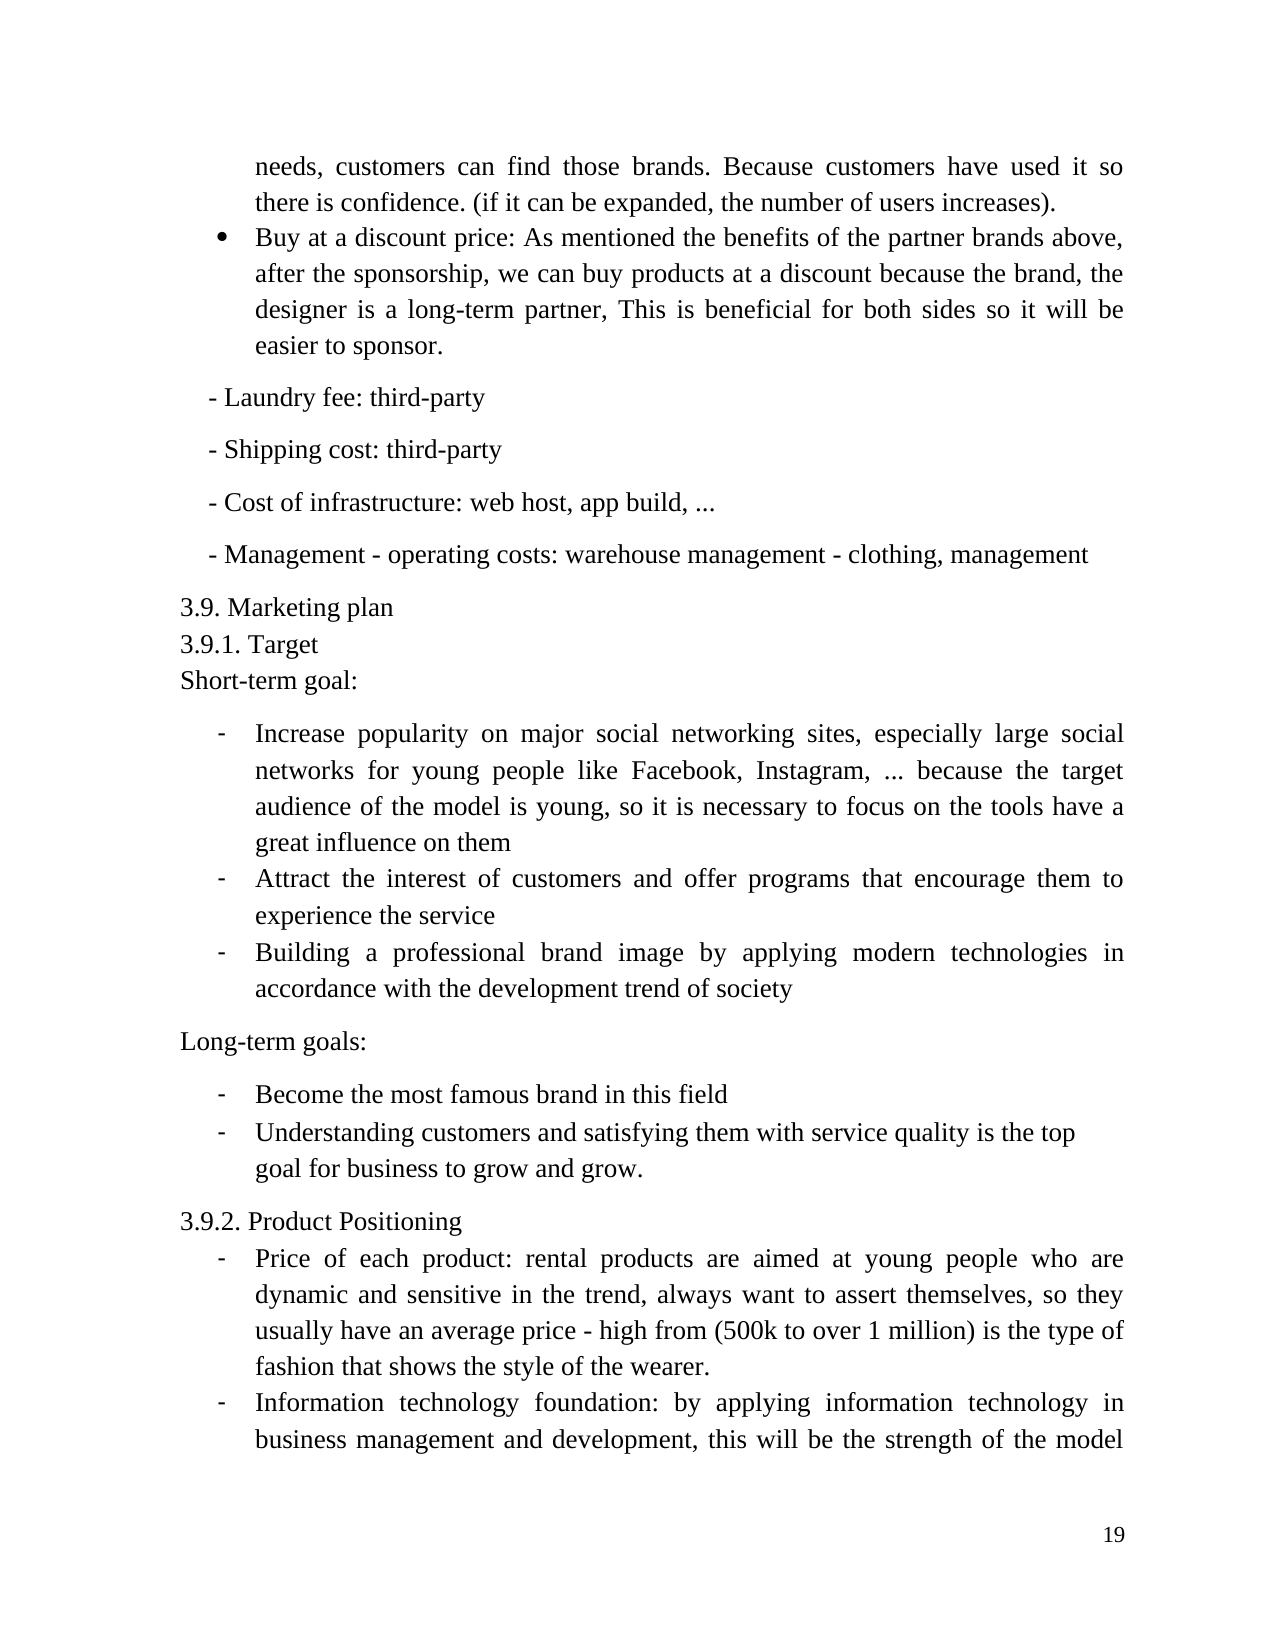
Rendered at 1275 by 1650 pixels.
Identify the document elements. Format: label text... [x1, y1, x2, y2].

subtitle 3.9.1. Target [180, 628, 1125, 659]
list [217, 150, 1125, 217]
list Understanding customers and satisfying them with service quality is the top goal for business to grow and grow. [217, 1115, 1125, 1184]
subtitle 3.9.2. Product Positioning [180, 1205, 1125, 1236]
list Attract the interest of customers and offer programs that encourage them to experience the service [217, 861, 1125, 930]
text - Shipping cost: third-party [208, 433, 1125, 465]
subtitle 3.9. Marketing plan [180, 591, 1125, 622]
text Short-term goal: [180, 664, 1125, 695]
list Building a professional brand image by applying modern technologies in accordance with the development trend of society [217, 935, 1125, 1003]
list Price of each product: rental products are aimed at young people who are dynamic and sensitive in the trend, always want to assert themselves, so they usually have an average price - high from (500k to over 1 million) is the type of fashion that shows the style of the wearer. [217, 1241, 1125, 1381]
list Buy at a discount price: As mentioned the benefits of the partner brands above, after the sponsorship, we can buy products at a discount because the brand, the designer is a long-term partner, This is beneficial for both sides so it will be easier to sponsor. [217, 221, 1125, 360]
text - Cost of infrastructure: web host, app build, ... [208, 486, 1125, 517]
list Increase popularity on major social networking sites, especially large social networks for young people like Facebook, Instagram, ... because the target audience of the model is young, so it is necessary to focus on the tools have a great influence on them [217, 717, 1125, 857]
text Long-term goals: [180, 1025, 1125, 1056]
text - Laundry fee: third-party [208, 381, 1125, 412]
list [217, 1386, 1125, 1454]
text - Management - operating costs: warehouse management - clothing, management [208, 538, 1125, 569]
list Become the most famous brand in this field [217, 1077, 1125, 1110]
